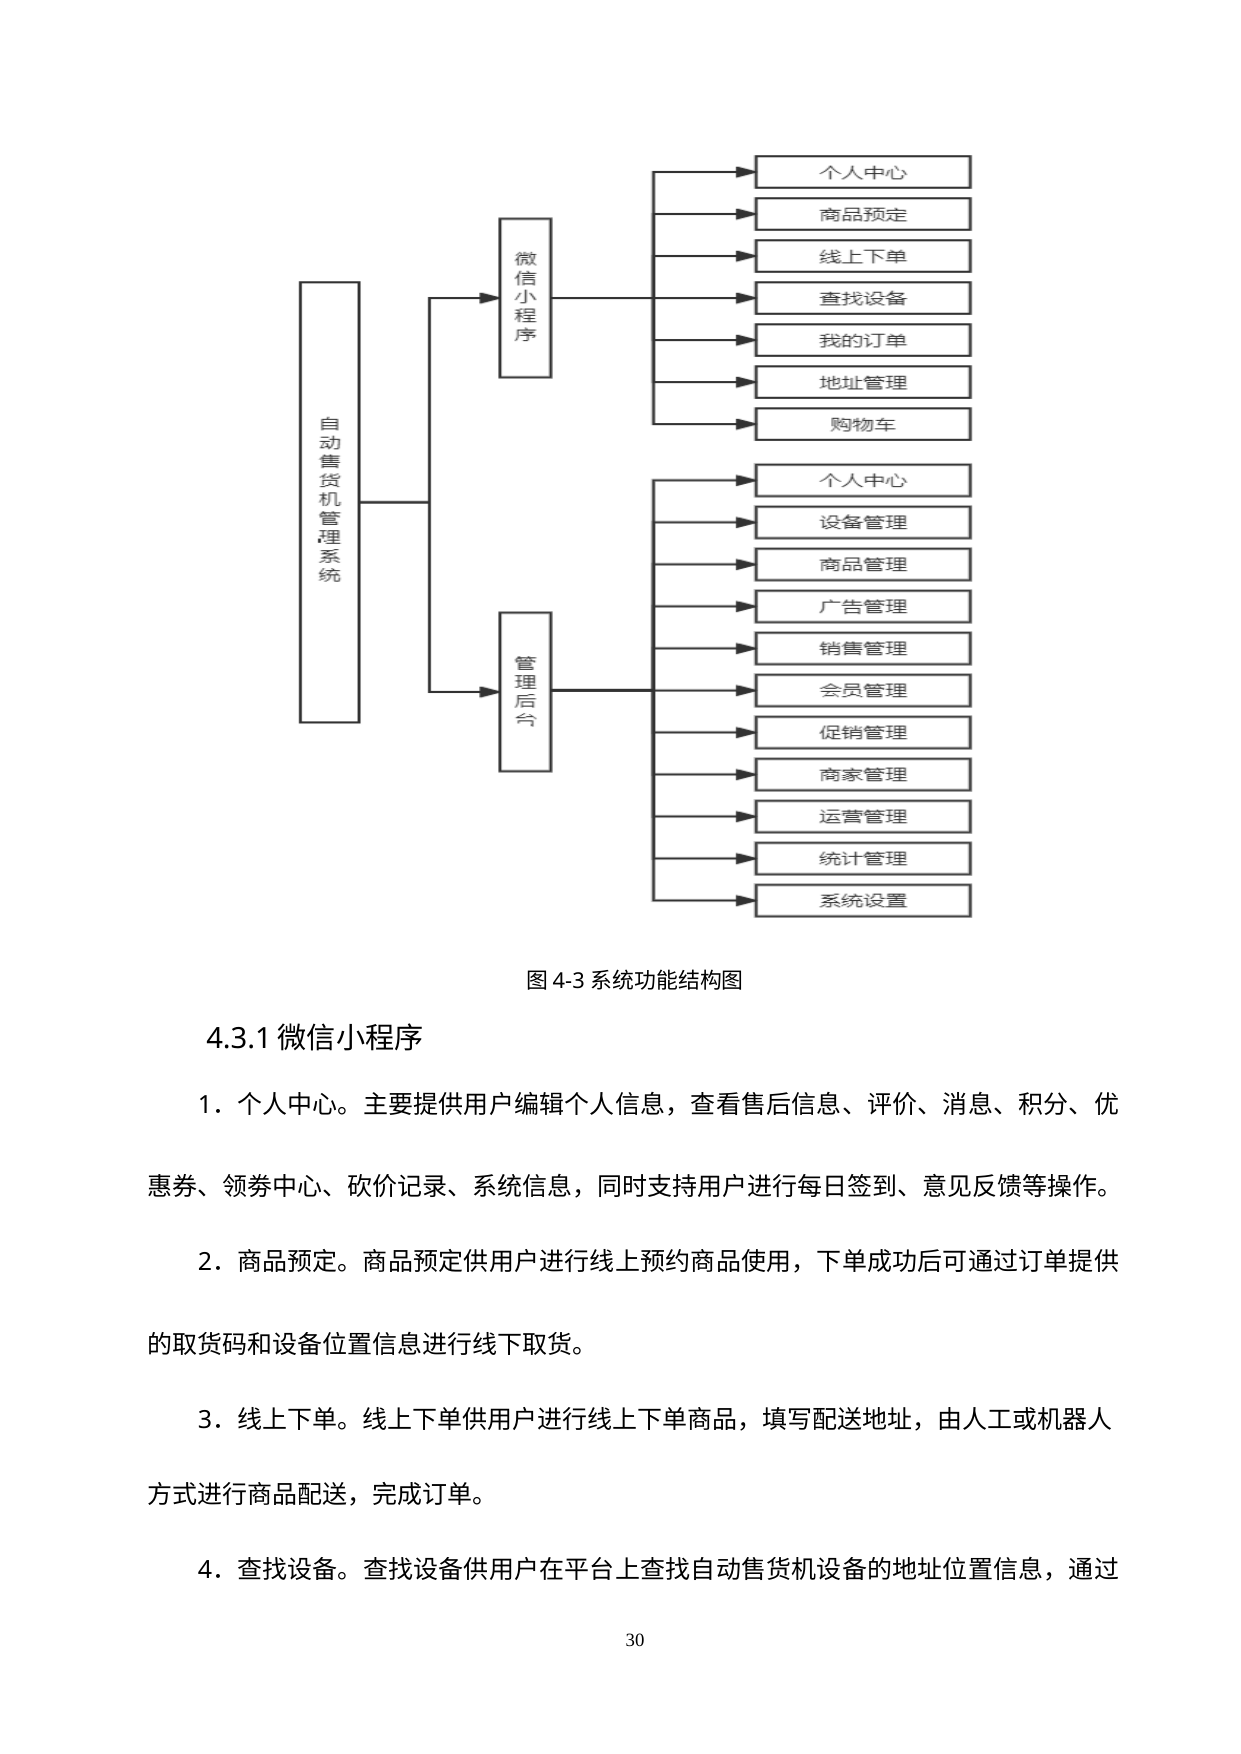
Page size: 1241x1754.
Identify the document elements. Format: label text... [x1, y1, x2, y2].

subtitle 4.3.1微信小程序 [148, 1003, 1122, 1069]
text 图4-3 系统功能结构图 [148, 962, 1122, 995]
list 线上下单。线上下单供用户进行线上下单商品，填写配送地址，由人工或机器人 [148, 1384, 1122, 1451]
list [148, 1535, 1122, 1601]
text 方式进行商品配送，完成订单。 [148, 1460, 1122, 1526]
list 个人中心。主要提供用户编辑个人信息，查看售后信息、评价、消息、积分、优惠券、领劵中心、砍价记录、系统信息，同时支持用户进行每日签到、意见反馈等操作。 [148, 1069, 1122, 1218]
list 商品预定。商品预定供用户进行线上预约商品使用，下单成功后可通过订单提供的取货码和设备位置信息进行线下取货。 [148, 1227, 1122, 1376]
picture [264, 130, 1006, 942]
